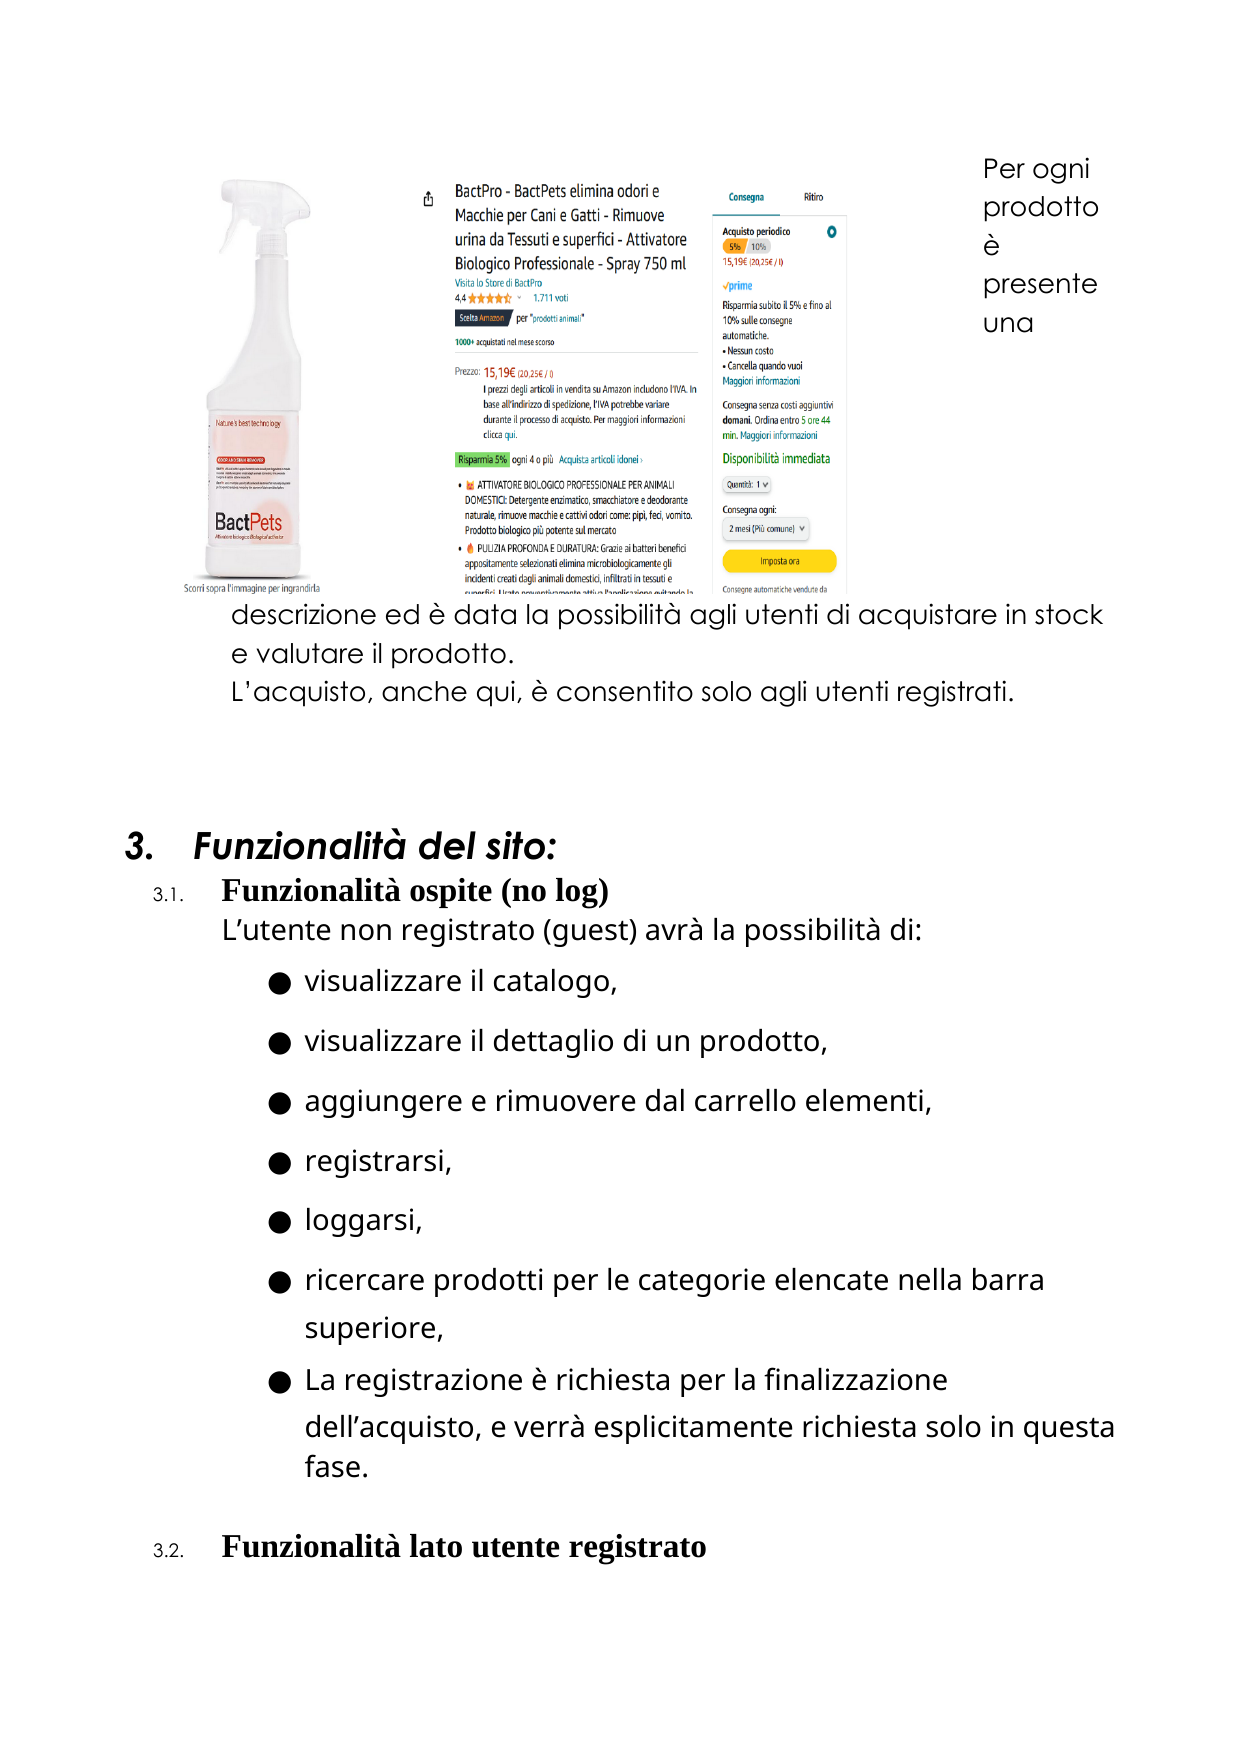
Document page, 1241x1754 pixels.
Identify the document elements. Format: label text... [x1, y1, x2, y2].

list Funzionalità lato utente registrato [184, 1526, 1122, 1564]
text L’utente non registrato (guest) avrà la possibilità di: [221, 909, 1122, 948]
list La registrazione è richiesta per la finalizzazione dell’acquisto, e verrà esplicitamente richiesta solo in questa fase. [267, 1347, 1122, 1486]
list visualizzare il catalogo, [267, 948, 1122, 1008]
picture [118, 147, 852, 594]
text L’acquisto, anche qui, è consentito solo agli utenti registrati. [231, 671, 1122, 710]
list loggarsi, [267, 1188, 1122, 1247]
list registrarsi, [267, 1128, 1122, 1188]
list aggiungere e rimuovere dal carrello elementi, [267, 1068, 1122, 1128]
list ricercare prodotti per le categorie elencate nella barra superiore, [267, 1247, 1122, 1347]
list Funzionalità del sito: [156, 817, 1122, 871]
list visualizzare il dettaglio di un prodotto, [267, 1008, 1122, 1068]
list Funzionalità ospite (no log) [184, 871, 1122, 909]
